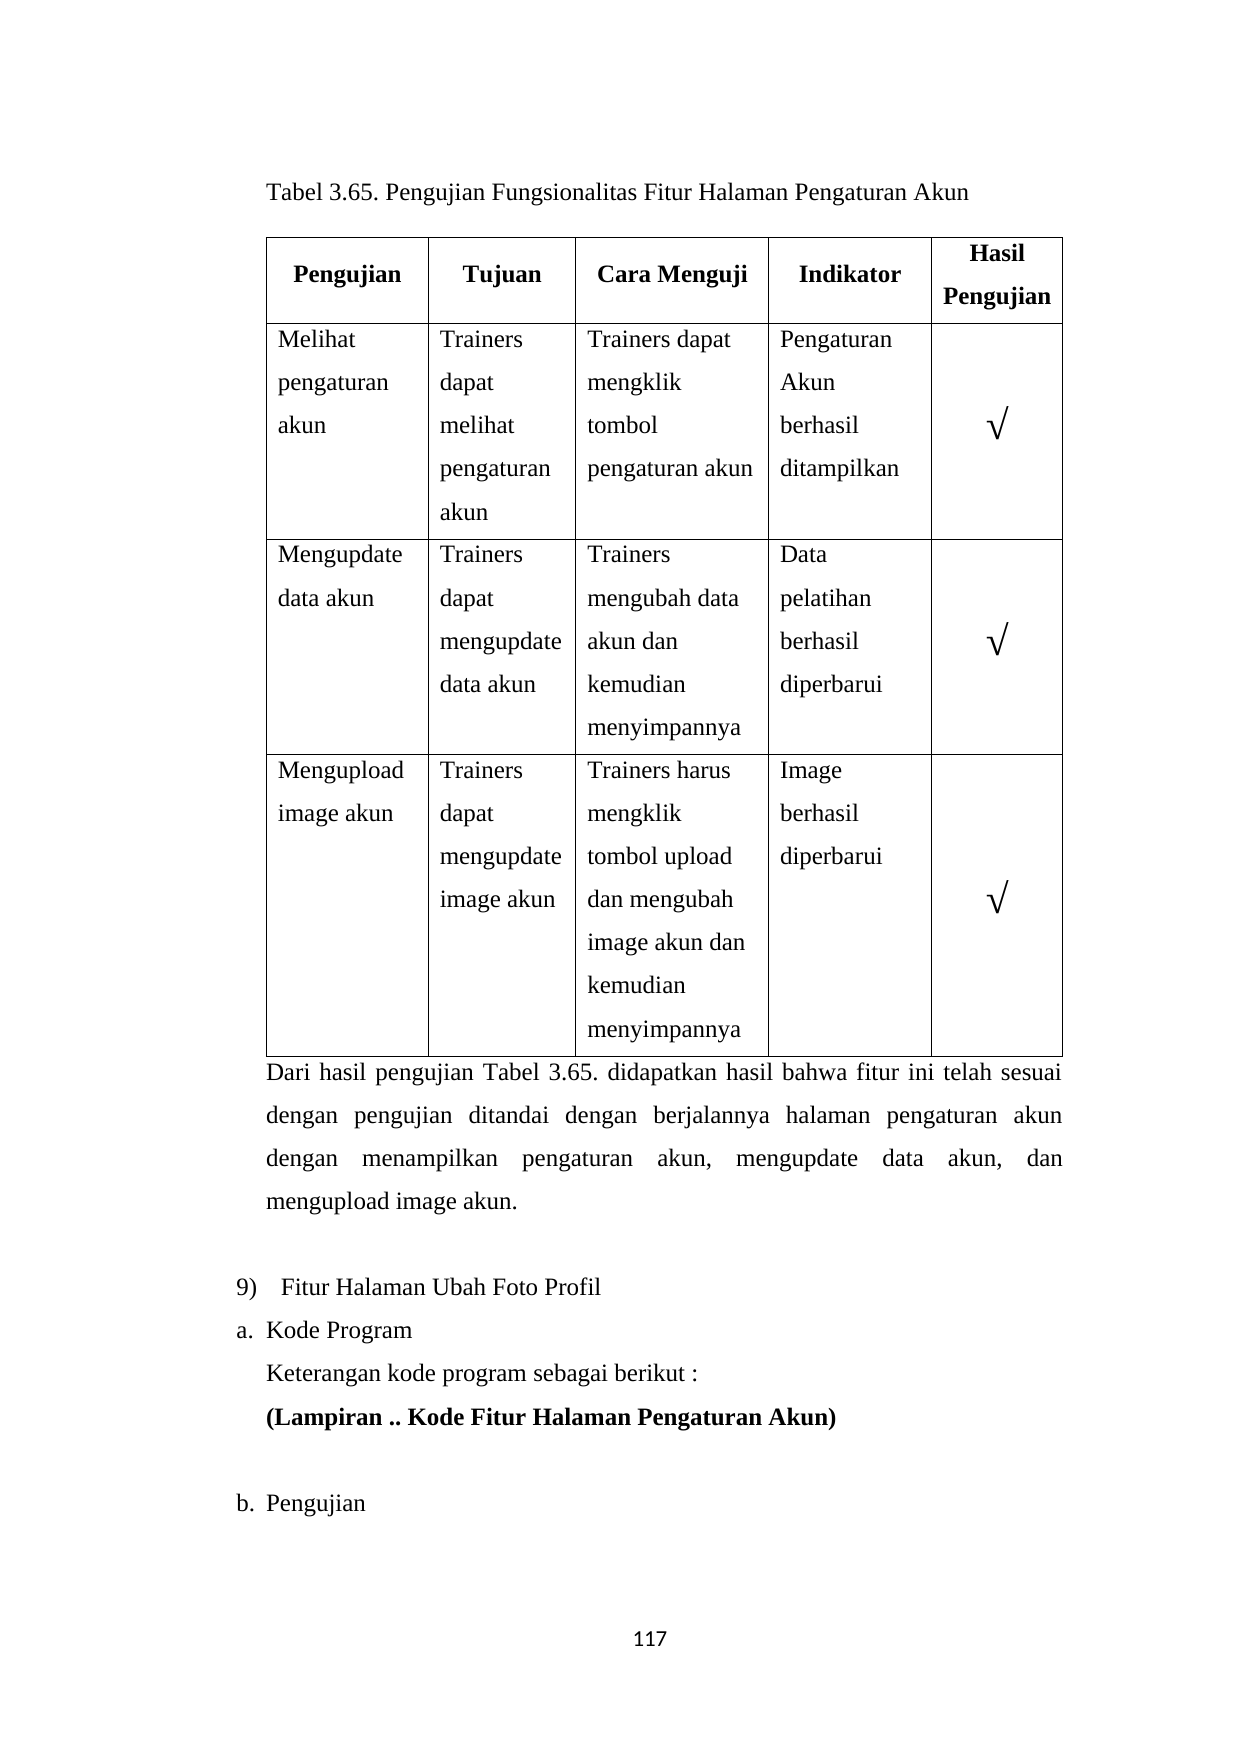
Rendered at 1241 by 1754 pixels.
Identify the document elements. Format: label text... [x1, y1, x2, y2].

list Fitur Halaman Ubah Foto Profil [236, 1272, 1063, 1301]
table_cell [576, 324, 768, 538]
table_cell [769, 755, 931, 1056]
list Tabel 3.65. Pengujian Fungsionalitas Fitur Halaman Pengaturan Akun [266, 177, 1063, 206]
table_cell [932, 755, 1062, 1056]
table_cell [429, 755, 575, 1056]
list Pengujian [236, 1488, 1063, 1517]
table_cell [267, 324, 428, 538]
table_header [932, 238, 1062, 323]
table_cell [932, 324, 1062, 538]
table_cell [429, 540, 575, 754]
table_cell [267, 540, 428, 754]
list (Lampiran .. Kode Fitur Halaman Pengaturan Akun) [266, 1402, 1063, 1430]
list Keterangan kode program sebagai berikut : [266, 1358, 1063, 1387]
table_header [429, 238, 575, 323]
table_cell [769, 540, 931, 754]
list Dari hasil pengujian Tabel 3.65. didapatkan hasil bahwa fitur ini telah sesuai dengan pengujian ditandai dengan berjalannya halaman pengaturan akun dengan menampilkan pengaturan akun, mengupdate data akun, dan mengupload image akun. [266, 1057, 1063, 1215]
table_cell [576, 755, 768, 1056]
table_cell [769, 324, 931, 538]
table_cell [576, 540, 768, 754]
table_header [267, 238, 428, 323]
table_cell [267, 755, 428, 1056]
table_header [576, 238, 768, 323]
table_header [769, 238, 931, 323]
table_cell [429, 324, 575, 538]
list Kode Program [236, 1315, 1063, 1344]
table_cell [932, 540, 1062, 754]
